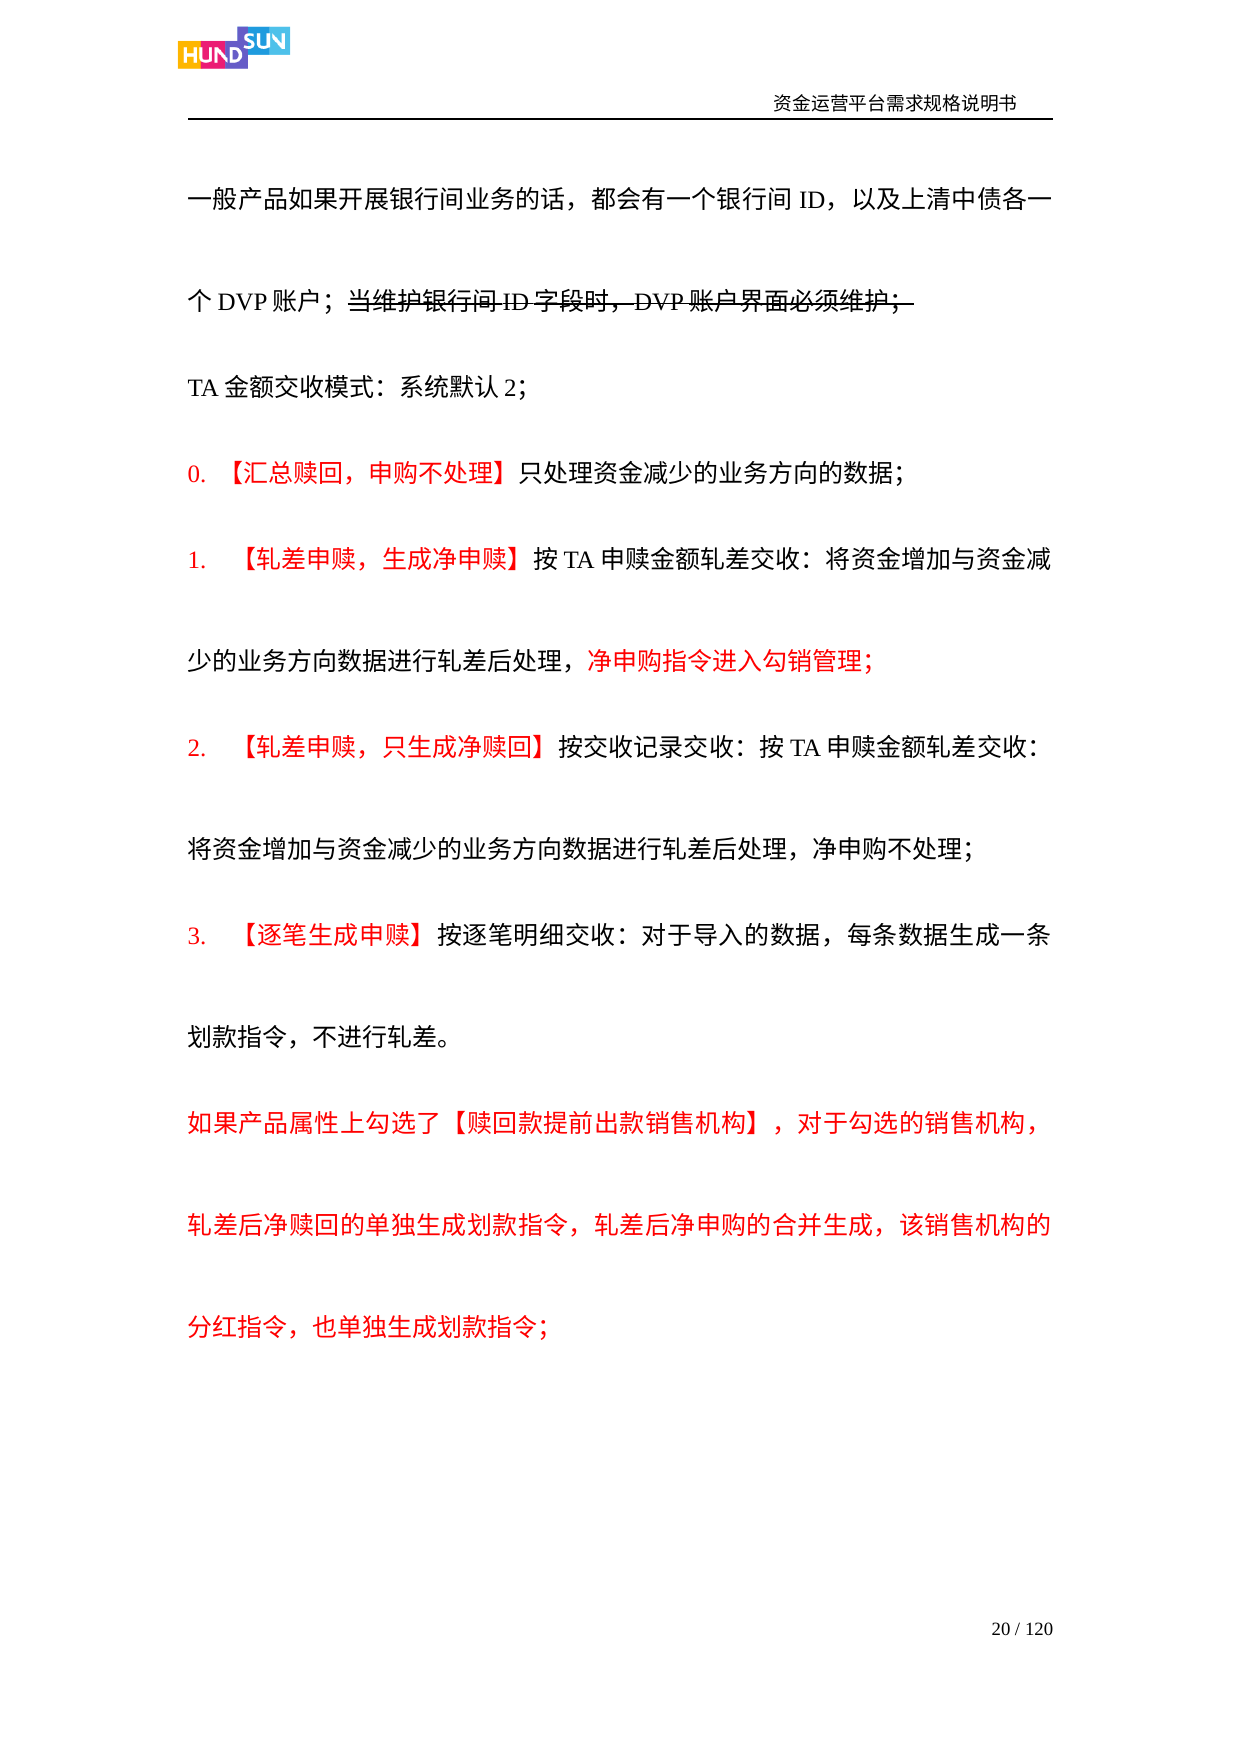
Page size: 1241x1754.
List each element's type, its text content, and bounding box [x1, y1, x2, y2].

text TA金额交收模式：系统默认2； [187, 352, 1053, 420]
text 一般产品如果开展银行间业务的话，都会有一个银行间ID，以及上清中债各一个DVP账户；当维护银行间ID字段时，DVP账户界面必须维护； [187, 164, 1053, 334]
text 2. 【轧差申赎，只生成净赎回】按交收记录交收：按TA申赎金额轧差交收：将资金增加与资金减少的业务方向数据进行轧差后处理，净申购不处理； [187, 712, 1053, 882]
picture [177, 26, 291, 69]
text 如果产品属性上勾选了【赎回款提前出款销售机构】，对于勾选的销售机构，轧差后净赎回的单独生成划款指令，轧差后净申购的合并生成，该销售机构的分红指令，也单独生成划款指令； [187, 1088, 1053, 1359]
text 0. 【汇总赎回，申购不处理】只处理资金减少的业务方向的数据； [187, 438, 1053, 506]
text 3. 【逐笔生成申赎】按逐笔明细交收：对于导入的数据，每条数据生成一条划款指令，不进行轧差。 [187, 900, 1053, 1069]
text 1. 【轧差申赎，生成净申赎】按TA申赎金额轧差交收：将资金增加与资金减少的业务方向数据进行轧差后处理，净申购指令进入勾销管理； [187, 524, 1053, 694]
